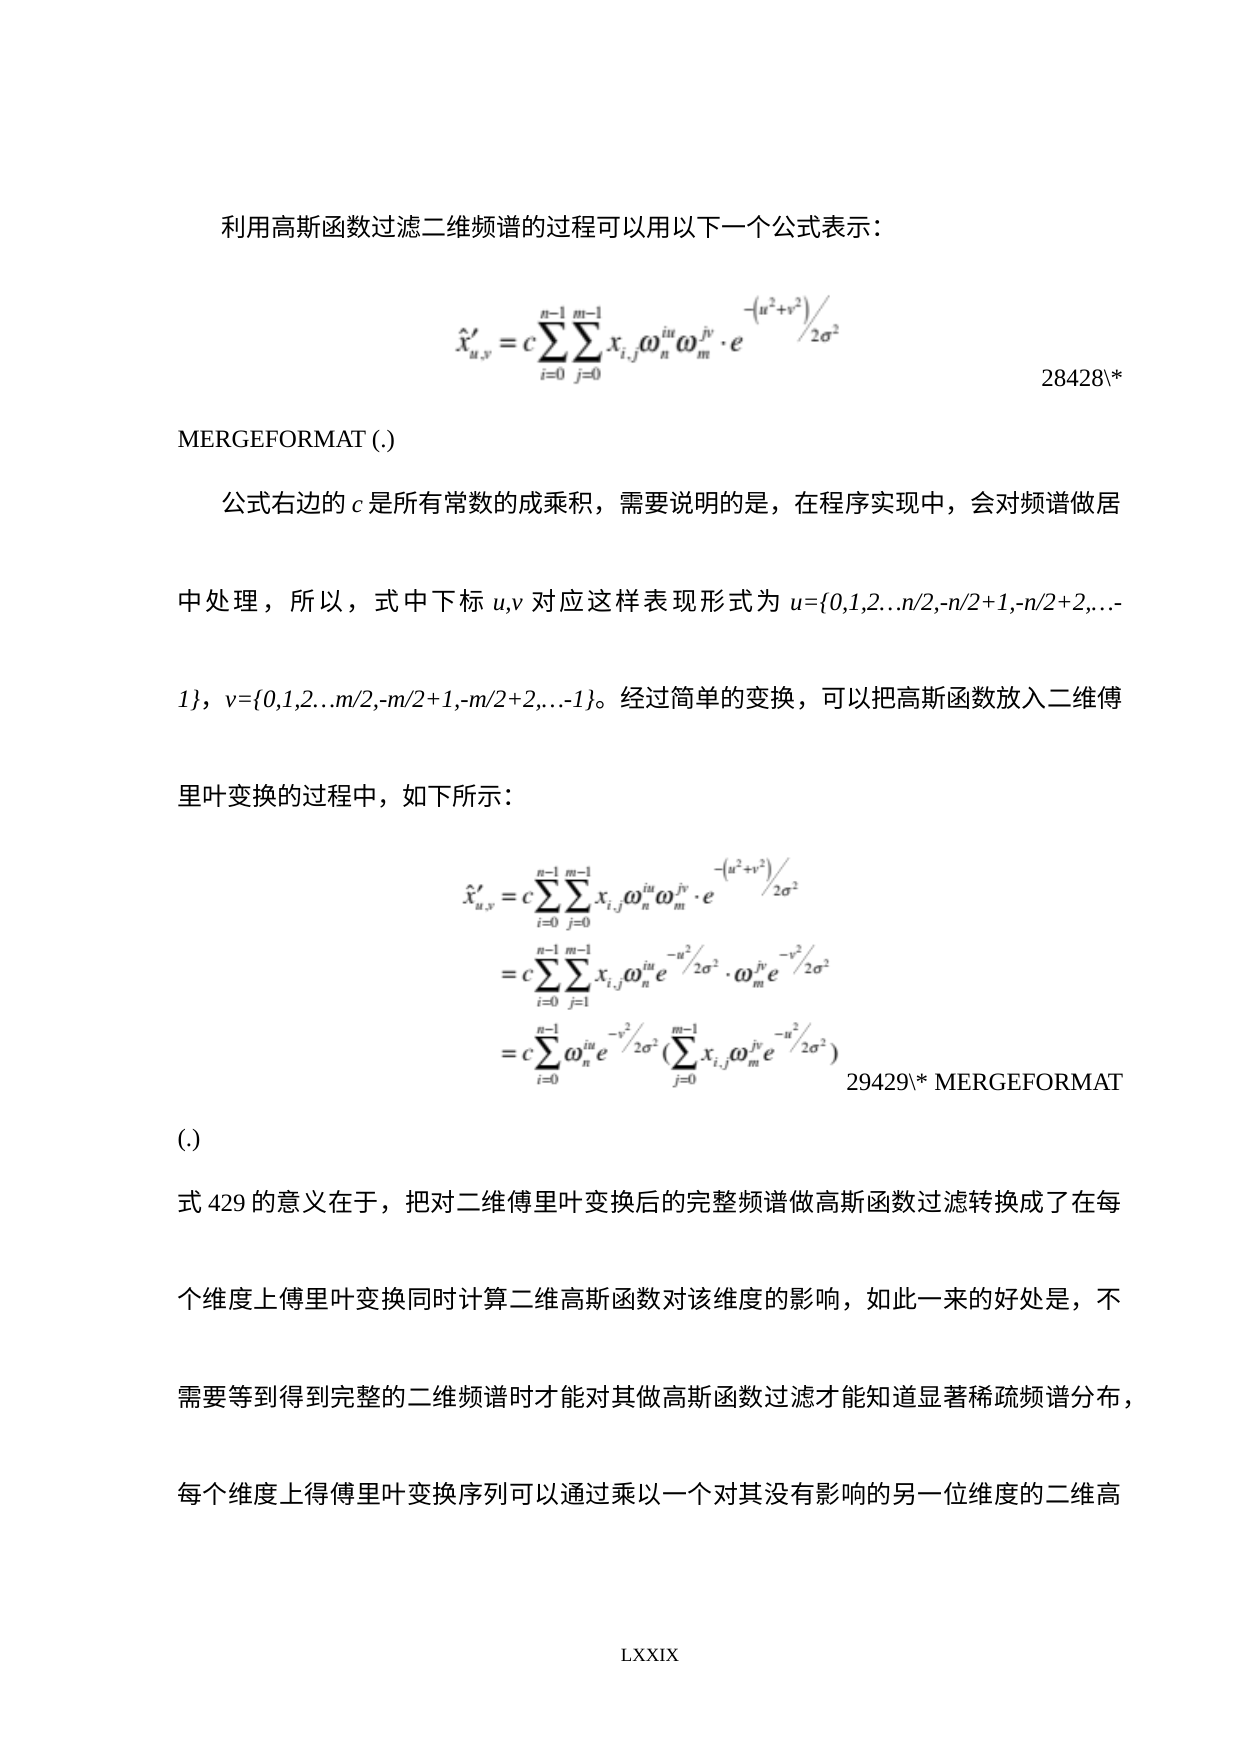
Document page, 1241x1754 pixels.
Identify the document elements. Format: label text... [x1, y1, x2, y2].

text 利用高斯函数过滤二维频谱的过程可以用以下一个公式表示： [177, 193, 1122, 258]
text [177, 1168, 1122, 1525]
text 公式右边的c是所有常数的成乘积，需要说明的是，在程序实现中，会对频谱做居中处理，所以，式中下标u,v对应这样表现形式为u={0,1,2…n/2,-n/2+1,-n/2+2,…-1}，v={0,1,2…m/2,-m/2+1,-m/2+2,…-1}。经过简单的变换，可以把高斯函数放入二维傅里叶变换的过程中，如下所示： [177, 469, 1122, 827]
